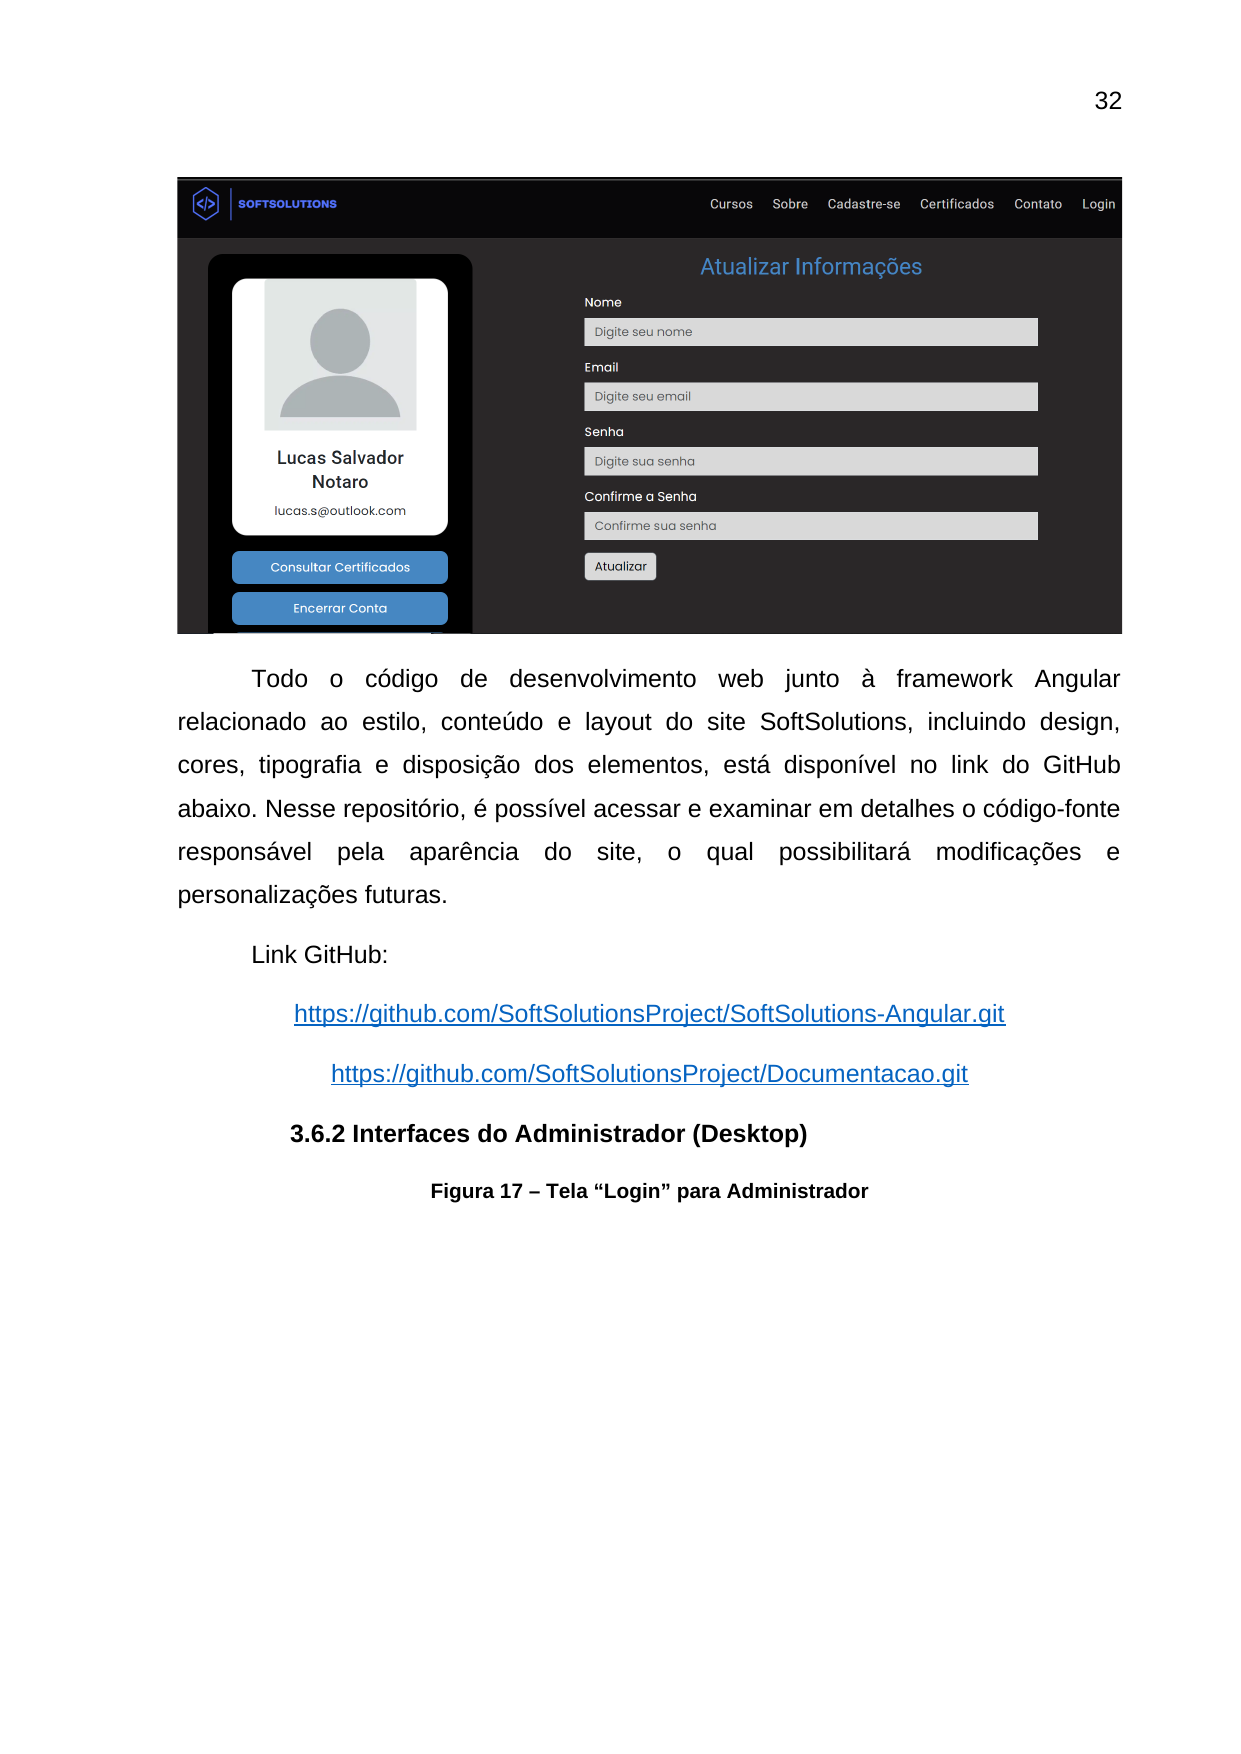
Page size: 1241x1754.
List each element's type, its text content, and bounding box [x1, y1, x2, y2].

text Todo o código de desenvolvimento web junto à framework Angular relacionado ao estilo, conteúdo e layout do site SoftSolutions, incluindo design, cores, tipografia e disposição dos elementos, está disponível no link do GitHub abaixo. Nesse repositório, é possível acessar e examinar em detalhes o código-fonte responsável pela aparência do site, o qual possibilitará modificações e personalizações futuras. [177, 664, 1122, 908]
picture [177, 177, 1123, 634]
text https://github.com/SoftSolutionsProject/SoftSolutions-Angular.git [177, 999, 1122, 1028]
text Figura 17 – Tela “Login” para Administrador [177, 1179, 1122, 1203]
text https://github.com/SoftSolutionsProject/Documentacao.git [177, 1059, 1122, 1088]
text 3.6.2 Interfaces do Administrador (Desktop) [216, 1119, 1122, 1148]
text Link GitHub: [177, 939, 1122, 968]
